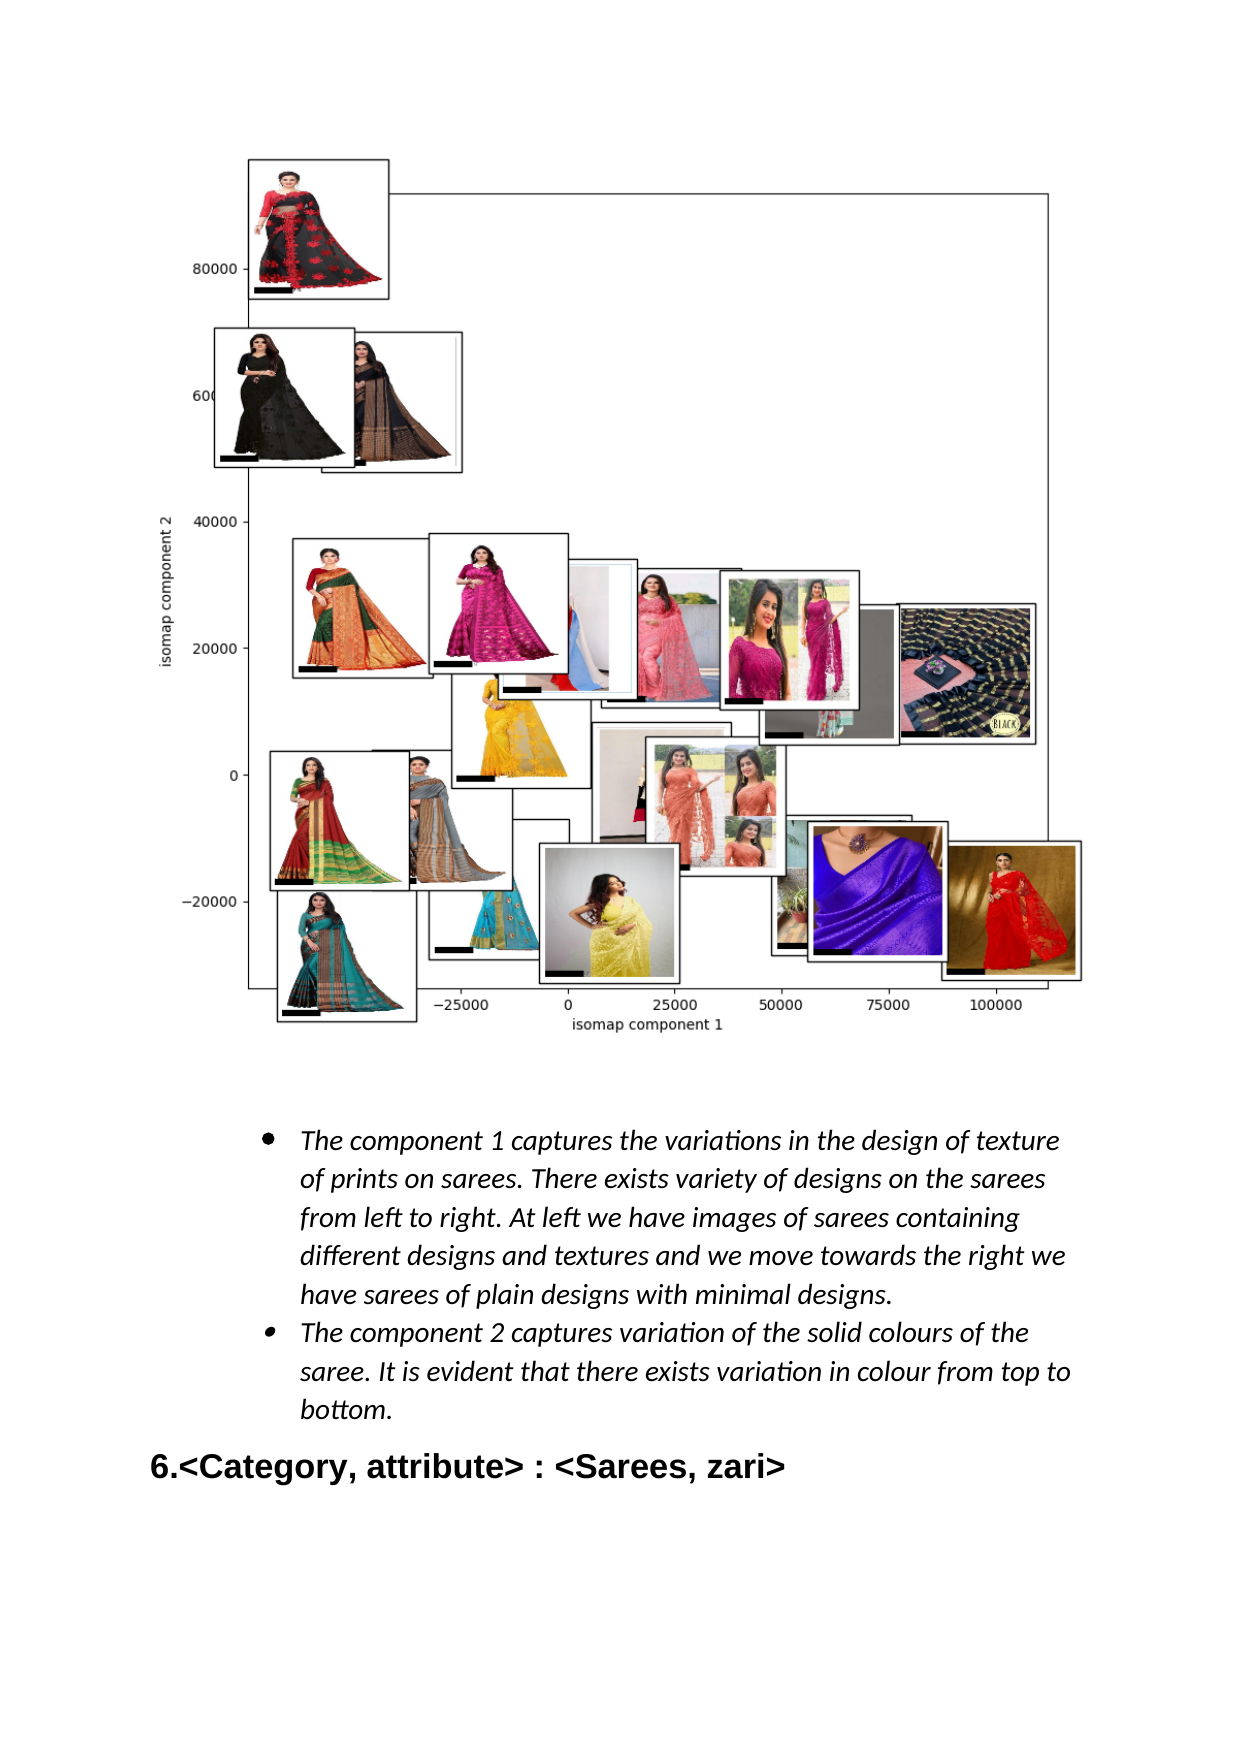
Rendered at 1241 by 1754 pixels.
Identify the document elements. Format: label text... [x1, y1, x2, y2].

text 6.<Category, attribute> : <Sarees, zari> [150, 1446, 1090, 1486]
list The component 1 captures the variations in the design of texture of prints on sarees. There exists variety of designs on the sarees from left to right. At left we have images of sarees containing different designs and textures and we move towards the right we have sarees of plain designs with minimal designs. [262, 1122, 1090, 1311]
picture [150, 150, 1091, 1043]
list The component 2 captures variation of the solid colours of the saree. It is evident that there exists variation in colour from top to bottom. [262, 1314, 1090, 1427]
